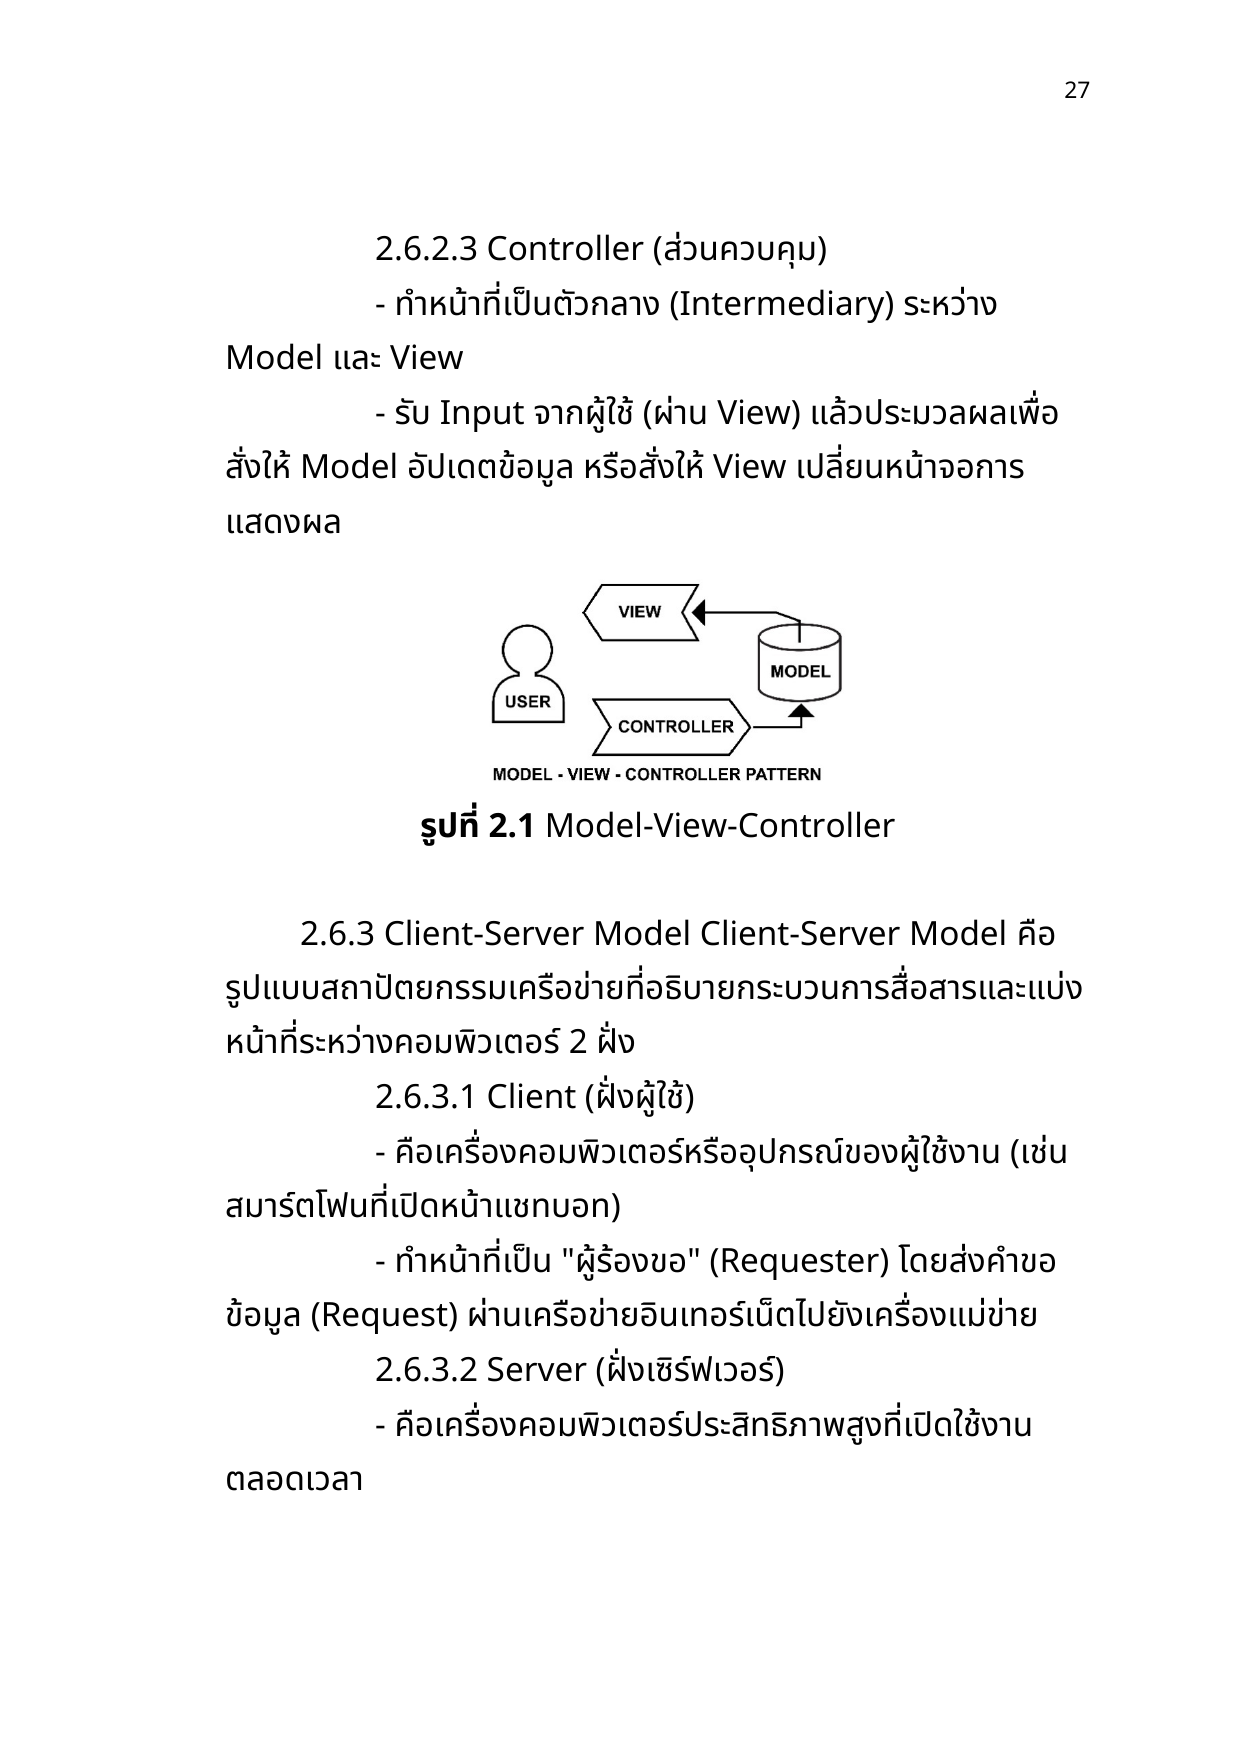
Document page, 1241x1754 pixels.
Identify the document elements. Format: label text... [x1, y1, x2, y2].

subtitle รูปที่ 2.1 Model-View-Controller [225, 802, 1090, 852]
text 2.6.2.3 Controller (ส่วนควบคุม) [225, 225, 1090, 276]
picture [435, 568, 880, 791]
text 2.6.3.1 Client (ฝั่งผู้ใช้) [225, 1073, 1090, 1123]
text 2.6.3.2 Server (ฝั่งเซิร์ฟเวอร์) [225, 1346, 1090, 1396]
text - คือเครื่องคอมพิวเตอร์หรืออุปกรณ์ของผู้ใช้งาน (เช่น สมาร์ตโฟนที่เปิดหน้าแชทบอท) [225, 1127, 1090, 1233]
text - คือเครื่องคอมพิวเตอร์ประสิทธิภาพสูงที่เปิดใช้งานตลอดเวลา [225, 1400, 1090, 1505]
text 2.6.3 Client-Server Model Client-Server Model คือรูปแบบสถาปัตยกรรมเครือข่ายที่อธิบายกระบวนการสื่อสารและแบ่งหน้าที่ระหว่างคอมพิวเตอร์ 2 ฝั่ง [225, 909, 1090, 1069]
text - ทำหน้าที่เป็น "ผู้ร้องขอ" (Requester) โดยส่งคำขอข้อมูล (Request) ผ่านเครือข่ายอินเทอร์เน็ตไปยังเครื่องแม่ข่าย [225, 1237, 1090, 1342]
text - ทำหน้าที่เป็นตัวกลาง (Intermediary) ระหว่าง Model และ View [225, 279, 1090, 385]
text - รับ Input จากผู้ใช้ (ผ่าน View) แล้วประมวลผลเพื่อสั่งให้ Model อัปเดตข้อมูล หรือสั่งให้ View เปลี่ยนหน้าจอการแสดงผล [225, 389, 1090, 548]
